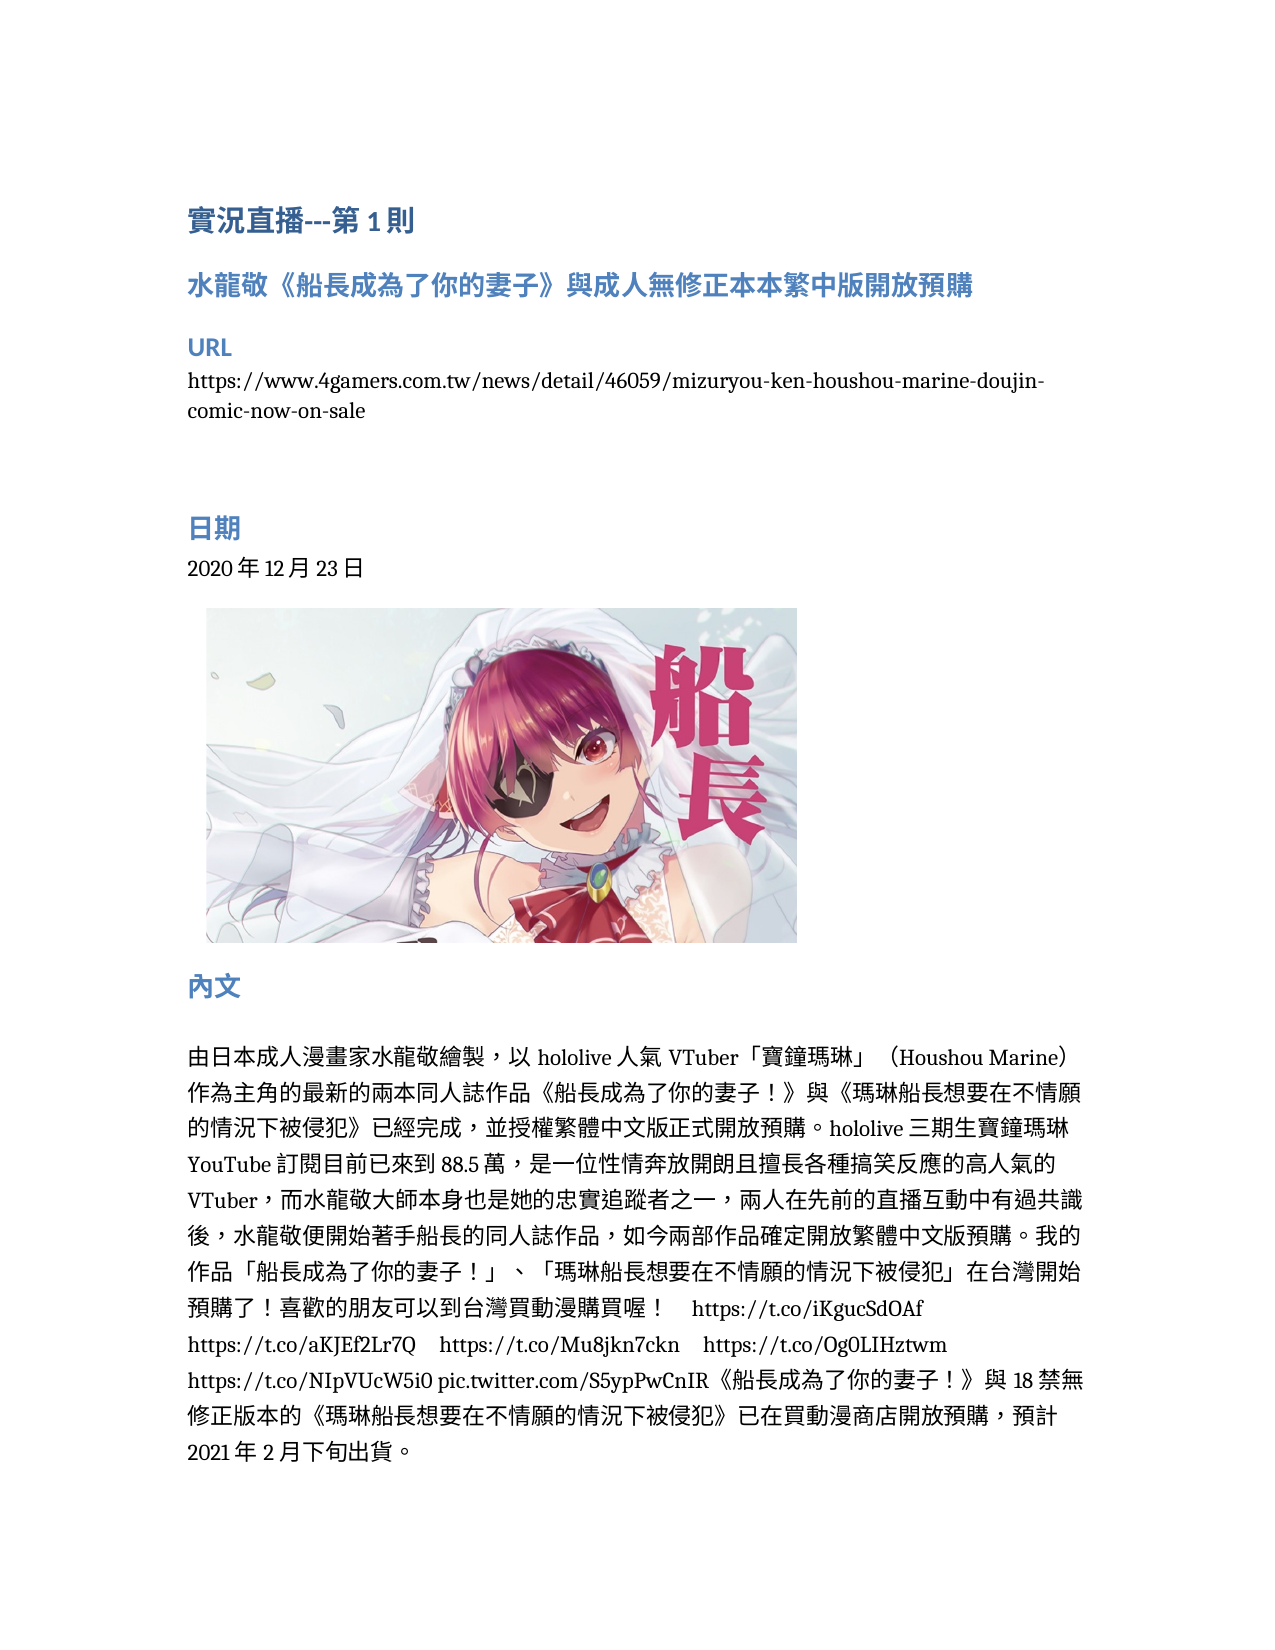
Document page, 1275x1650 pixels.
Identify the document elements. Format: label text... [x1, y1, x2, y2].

subtitle 日期 [187, 509, 1087, 546]
subtitle 內文 [187, 967, 1087, 1004]
subtitle URL [187, 330, 1087, 363]
text https://www.4gamers.com.tw/news/detail/46059/mizuryou-ken-houshou-marine-doujin-comic-now-on-sale [187, 368, 1087, 484]
text 由日本成人漫畫家水龍敬繪製，以 hololive 人氣 VTuber「寶鐘瑪琳」（Houshou Marine）作為主角的最新的兩本同人誌作品《船長成為了你的妻子！》與《瑪琳船長想要在不情願的情況下被侵犯》已經完成，並授權繁體中文版正式開放預購。hololive 三期生寶鐘瑪琳YouTube 訂閱目前已來到88.5萬，是一位性情奔放開朗且擅長各種搞笑反應的高人氣的 VTuber，而水龍敬大師本身也是她的忠實追蹤者之一，兩人在先前的直播互動中有過共識後，水龍敬便開始著手船長的同人誌作品，如今兩部作品確定開放繁體中文版預購。我的作品「船長成為了你的妻子！」、「瑪琳船長想要在不情願的情況下被侵犯」在台灣開始預購了！喜歡的朋友可以到台灣買動漫購買喔！ https://t.co/iKgucSdOAf https://t.co/aKJEf2Lr7Q https://t.co/Mu8jkn7ckn https://t.co/Og0LIHztwm https://t.co/NIpVUcW5i0 pic.twitter.com/S5ypPwCnIR《船長成為了你的妻子！》與 18 禁無修正版本的《瑪琳船長想要在不情願的情況下被侵犯》已在買動漫商店開放預購，預計 2021 年 2 月下旬出貨。 [187, 1009, 1087, 1467]
subtitle 水龍敬《船長成為了你的妻子》與成人無修正本本繁中版開放預購 [187, 266, 1087, 303]
text 2020年12月23日 [187, 552, 1087, 583]
subtitle 實況直播---第1則 [187, 200, 1087, 240]
picture [206, 608, 797, 943]
